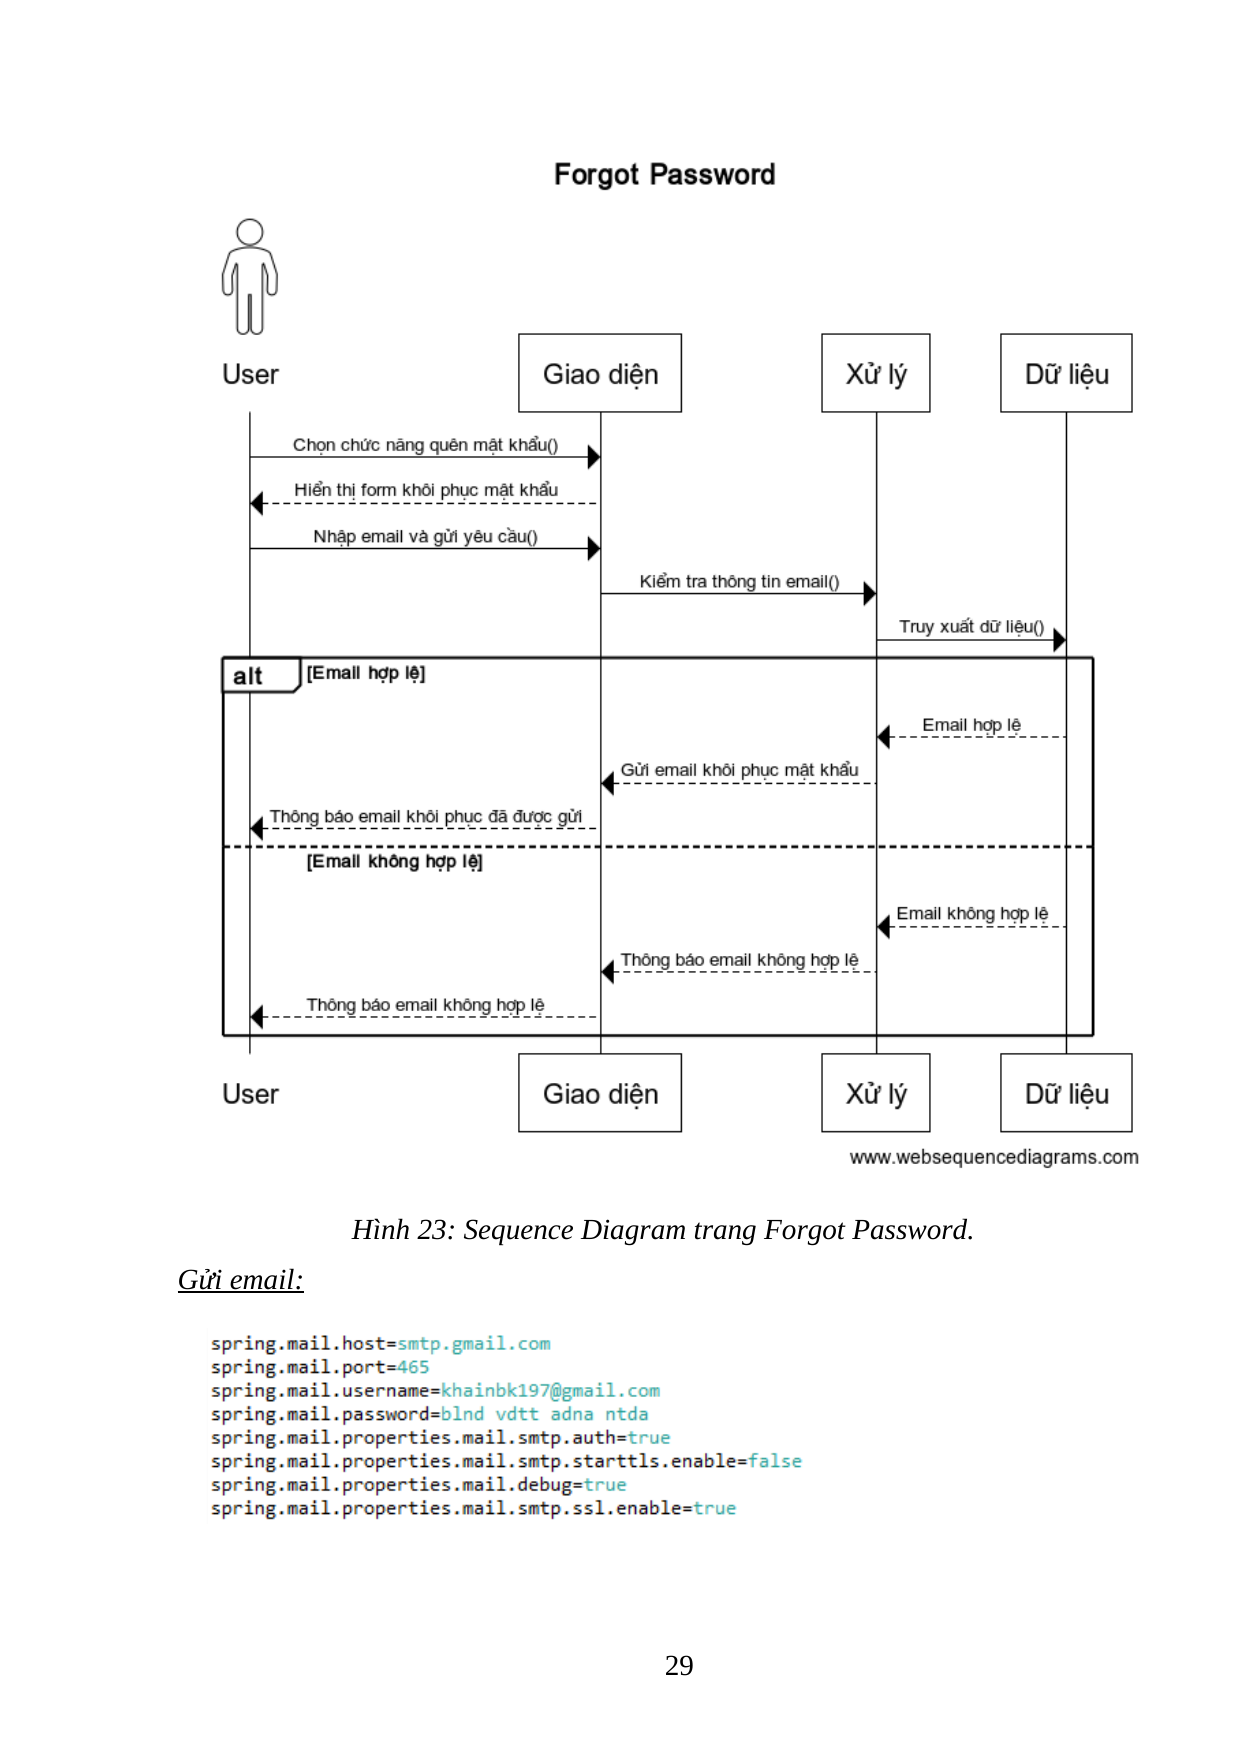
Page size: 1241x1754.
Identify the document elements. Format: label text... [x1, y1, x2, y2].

picture [177, 141, 1152, 1179]
picture [206, 1328, 859, 1524]
text Gửi email: [177, 1262, 1152, 1296]
